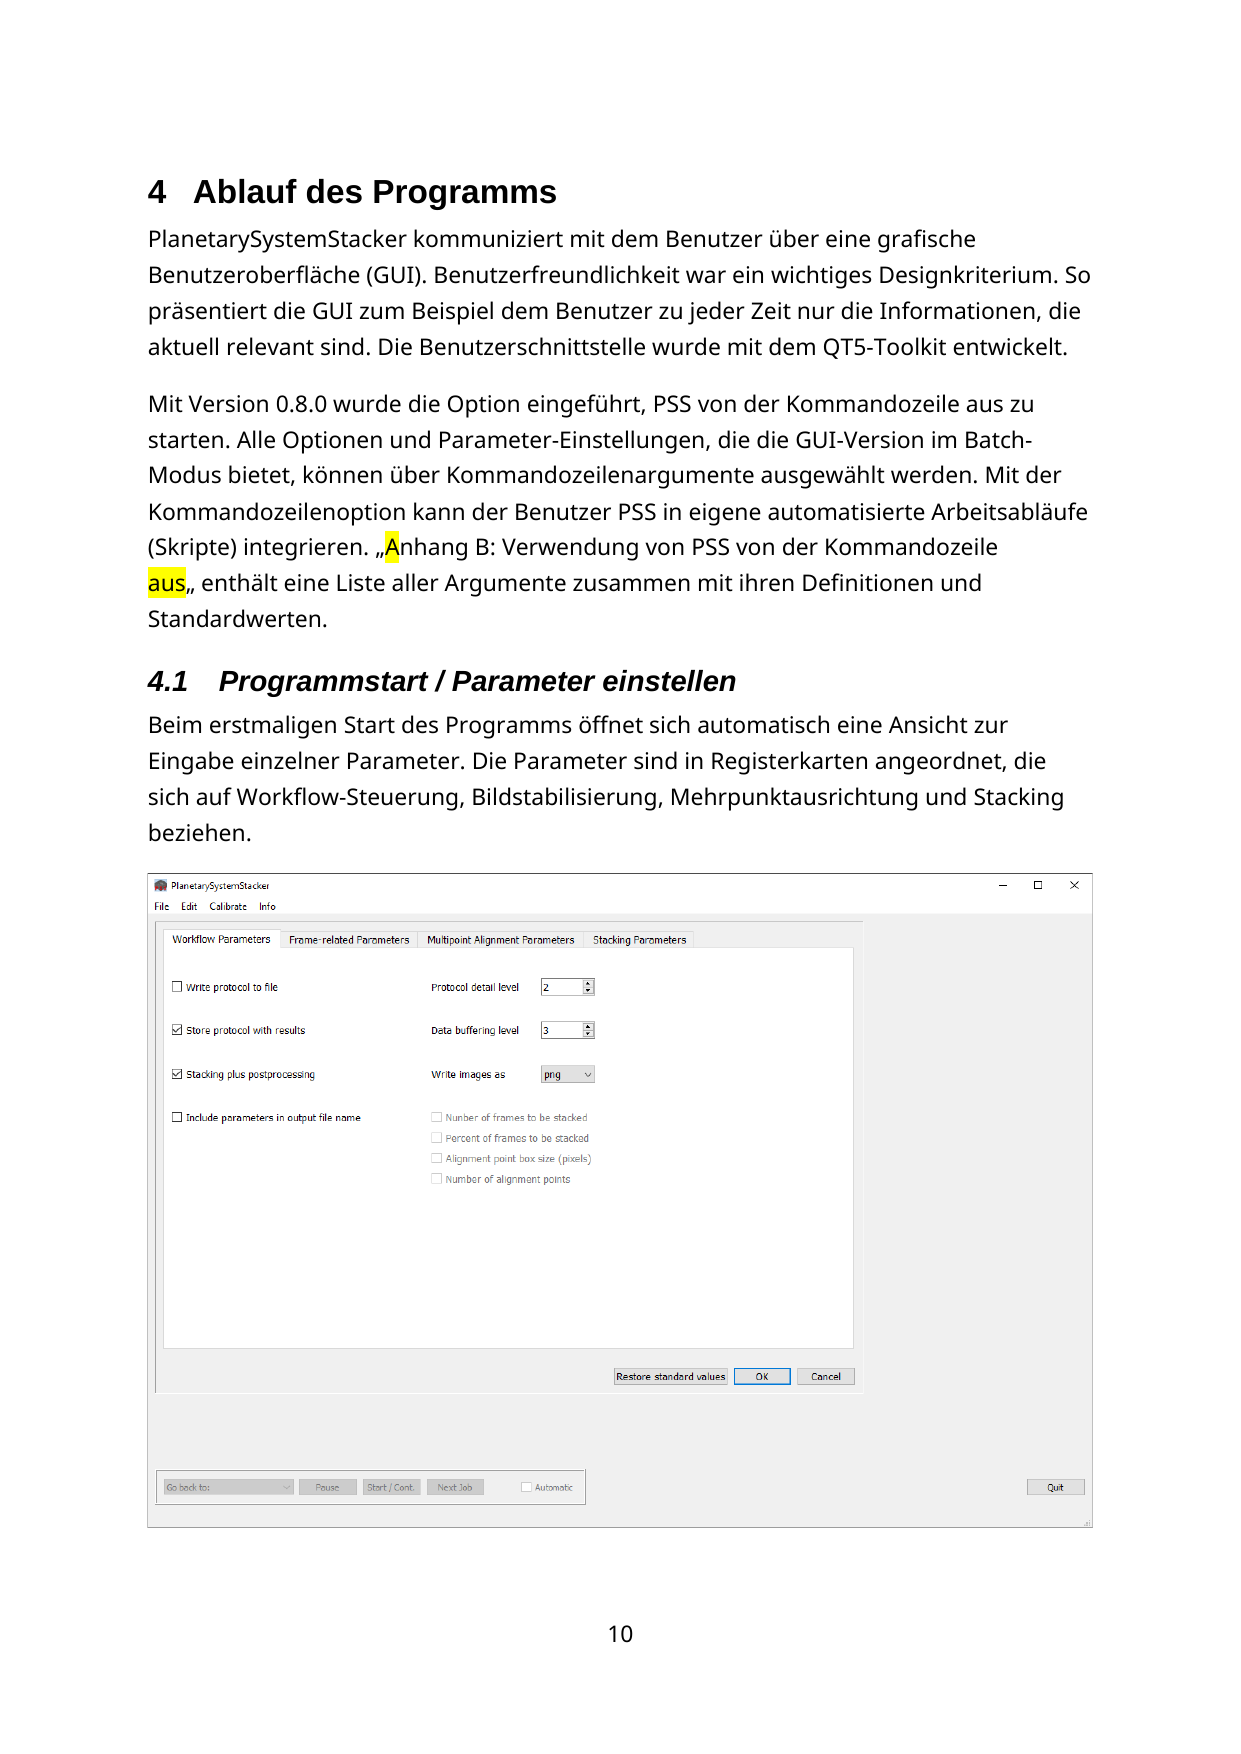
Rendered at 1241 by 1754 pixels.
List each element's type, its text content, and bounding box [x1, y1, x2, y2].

subtitle Programmstart / Parameter einstellen [148, 664, 1093, 698]
text Mit Version 0.8.0 wurde die Option eingeführt, PSS von der Kommandozeile aus zu starten. Alle Optionen und Parameter-Einstellungen, die die GUI-Version im Batch-Modus bietet, können über Kommandozeilenargumente ausgewählt werden. Mit der Kommandozeilenoption kann der Benutzer PSS in eigene automatisierte Arbeitsabläufe (Skripte) integrieren. „Anhang B: Verwendung von PSS von der Kommandozeile aus„ enthält eine Liste aller Argumente zusammen mit ihren Definitionen und Standardwerten. [148, 388, 1093, 634]
subtitle Ablauf des Programms [148, 173, 1093, 211]
text PlanetarySystemStacker kommuniziert mit dem Benutzer über eine grafische Benutzeroberfläche (GUI). Benutzerfreundlichkeit war ein wichtiges Designkriterium. So präsentiert die GUI zum Beispiel dem Benutzer zu jeder Zeit nur die Informationen, die aktuell relevant sind. Die Benutzerschnittstelle wurde mit dem QT5-Toolkit entwickelt. [148, 223, 1093, 362]
text Beim erstmaligen Start des Programms öffnet sich automatisch eine Ansicht zur Eingabe einzelner Parameter. Die Parameter sind in Registerkarten angeordnet, die sich auf Workflow-Steuerung, Bildstabilisierung, Mehrpunktausrichtung und Stacking beziehen. [148, 709, 1093, 848]
picture [147, 873, 1093, 1528]
